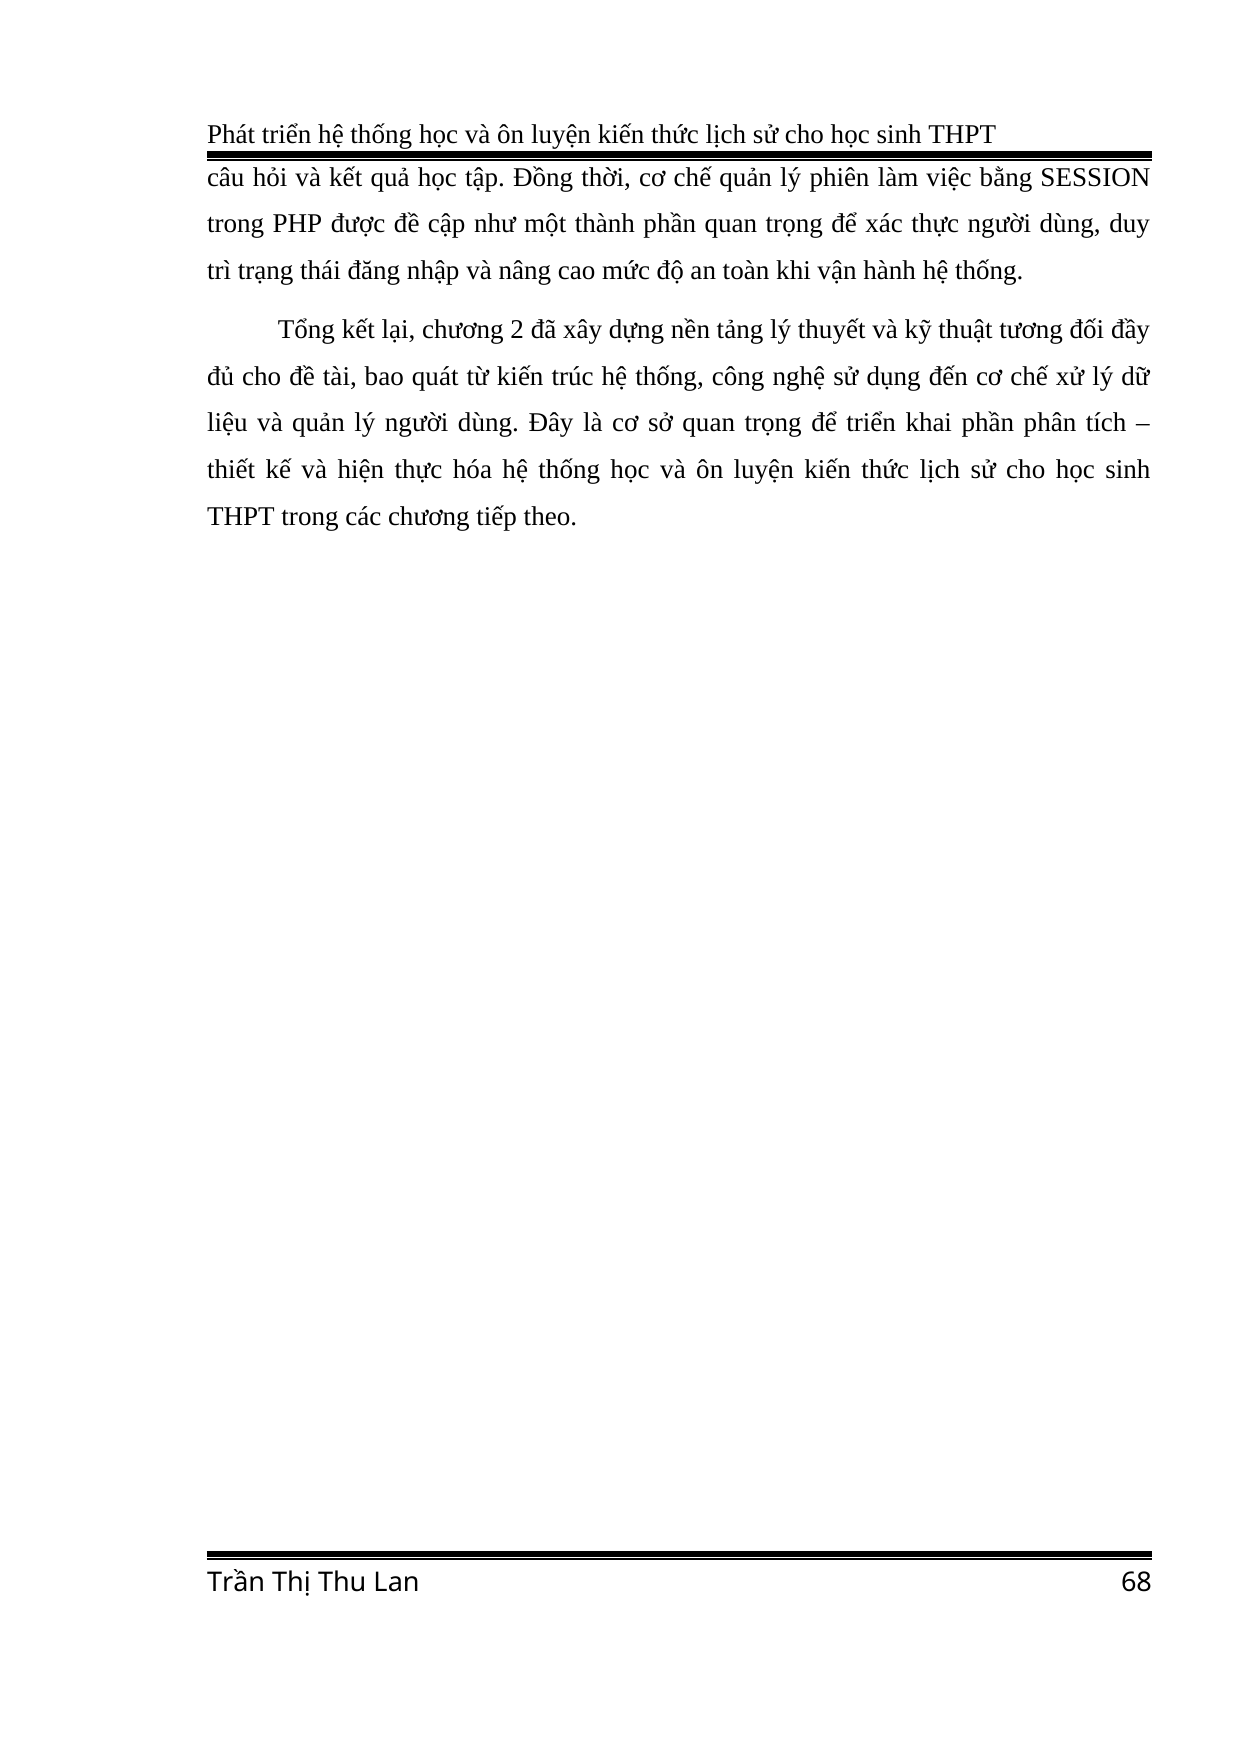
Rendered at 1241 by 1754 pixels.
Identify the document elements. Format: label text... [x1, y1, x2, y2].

text Tổng kết lại, chương 2 đã xây dựng nền tảng lý thuyết và kỹ thuật tương đối đầy đủ cho đề tài, bao quát từ kiến trúc hệ thống, công nghệ sử dụng đến cơ chế xử lý dữ liệu và quản lý người dùng. Đây là cơ sở quan trọng để triển khai phần phân tích – thiết kế và hiện thực hóa hệ thống học và ôn luyện kiến thức lịch sử cho học sinh THPT trong các chương tiếp theo. [207, 313, 1152, 531]
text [207, 161, 1152, 285]
